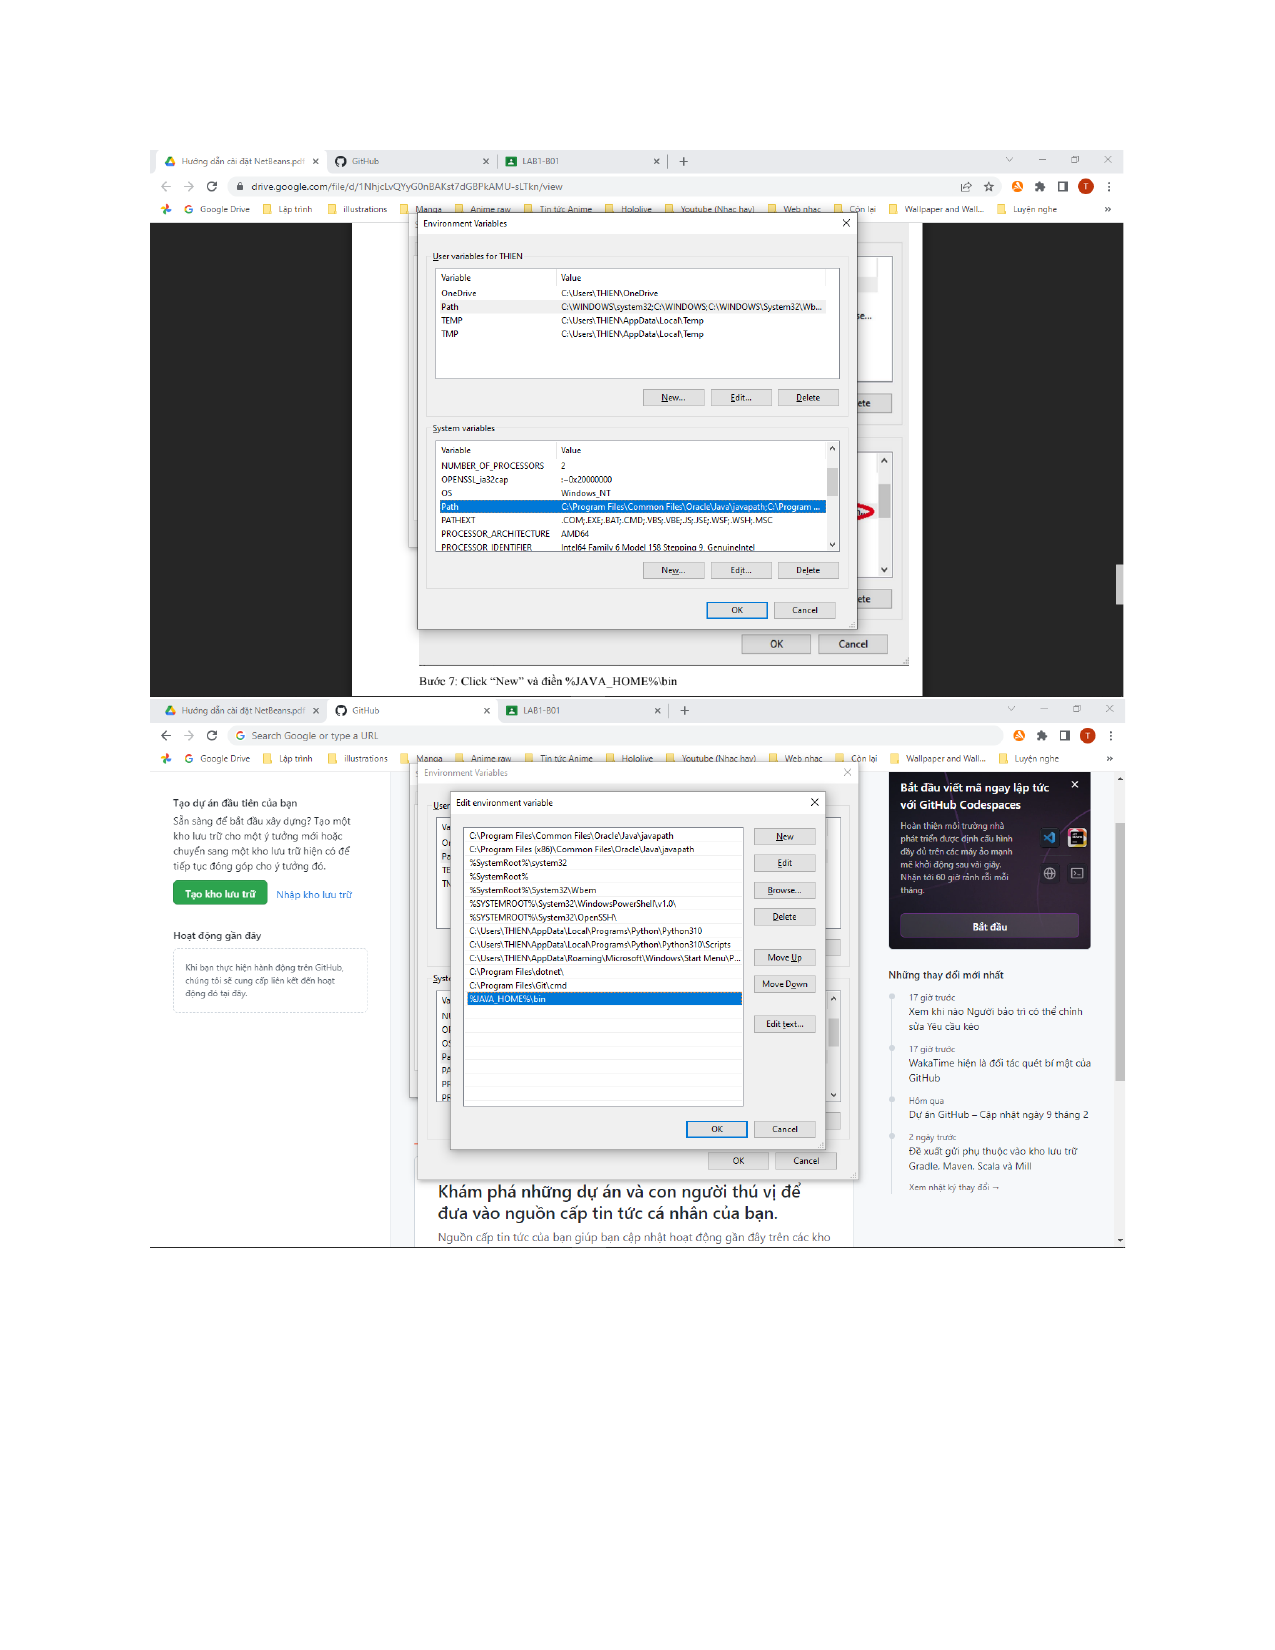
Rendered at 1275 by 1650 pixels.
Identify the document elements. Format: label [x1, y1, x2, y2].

picture [150, 150, 1124, 697]
picture [150, 699, 1125, 1248]
